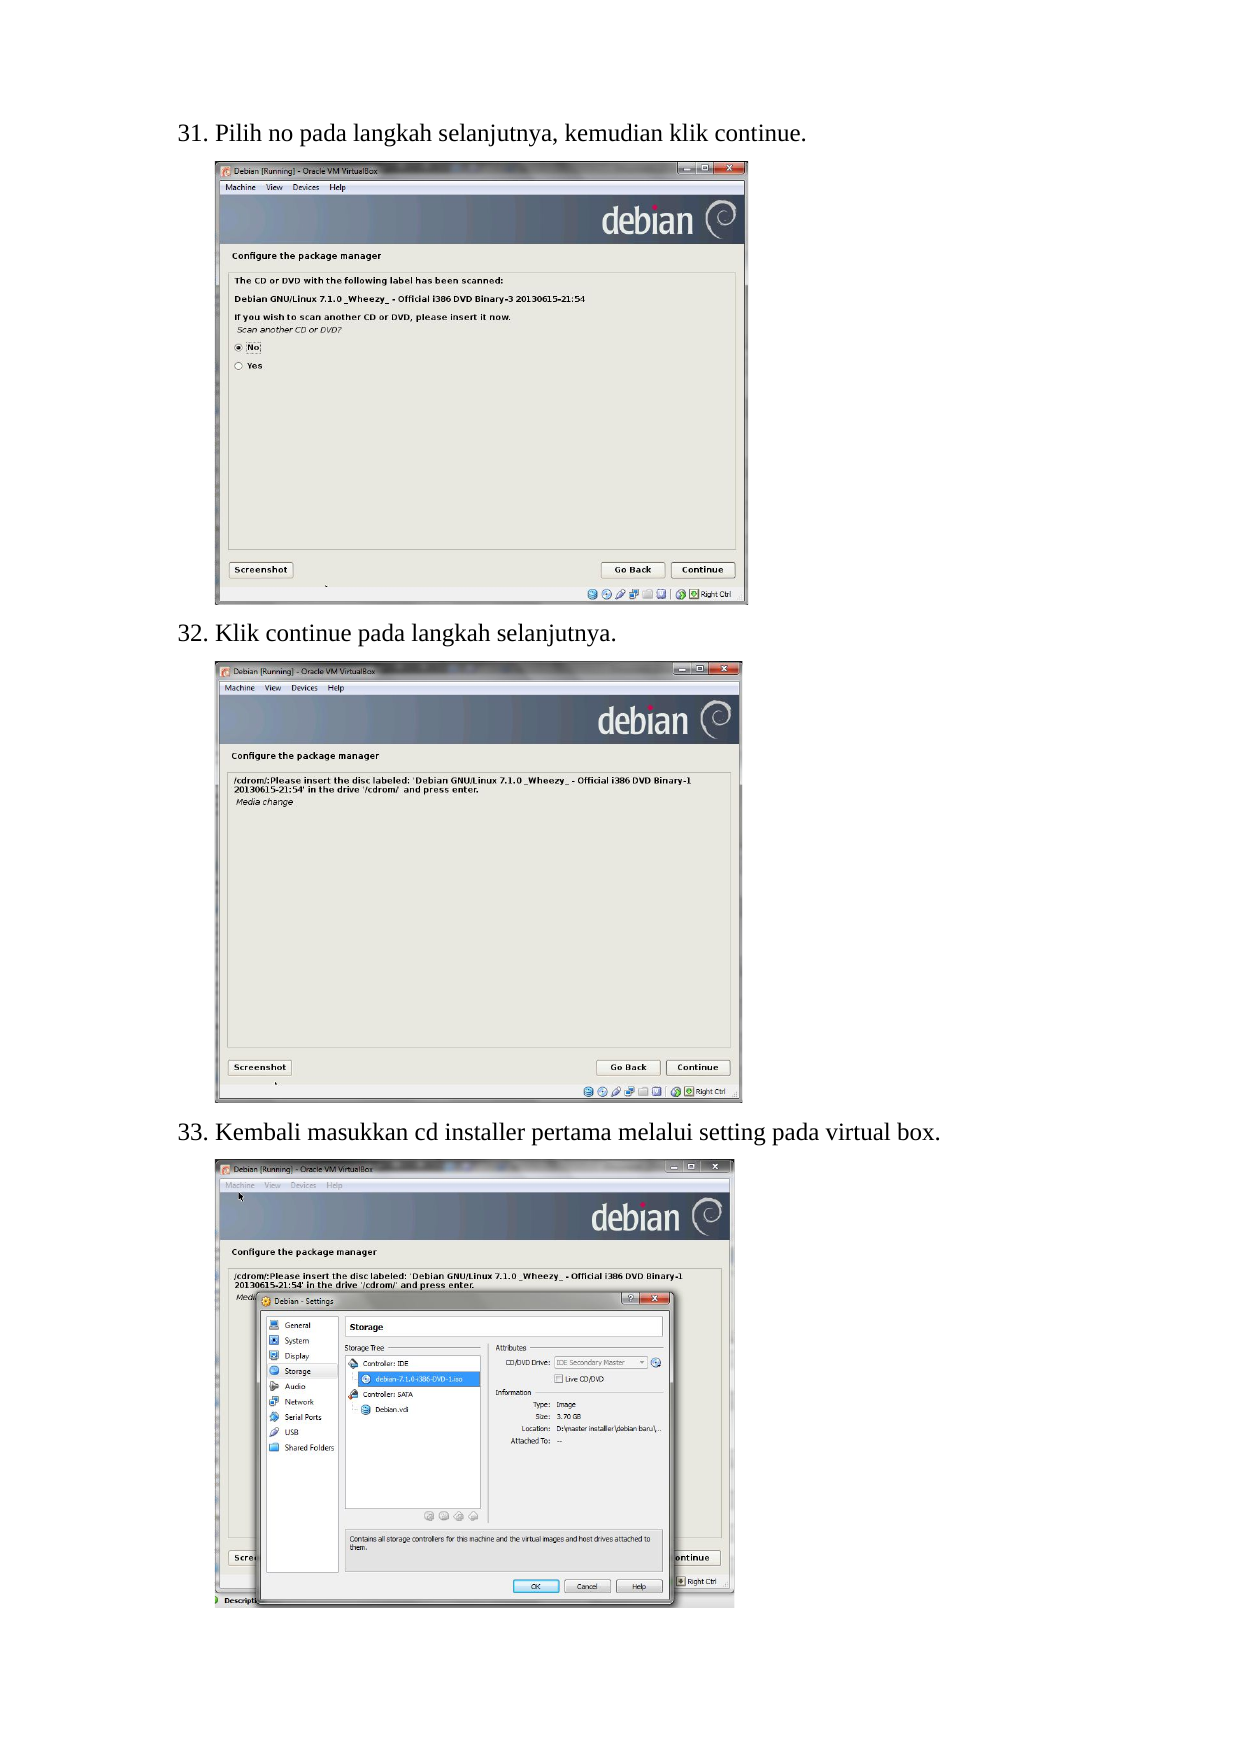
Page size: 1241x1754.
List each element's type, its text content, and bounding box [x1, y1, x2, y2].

list Kembali masukkan cd installer pertama melalui setting pada virtual box. [177, 1117, 1122, 1145]
picture [214, 161, 749, 605]
list Klik continue pada langkah selanjutnya. [177, 618, 1122, 647]
picture [214, 661, 743, 1103]
picture [214, 1159, 735, 1608]
list Pilih no pada langkah selanjutnya, kemudian klik continue. [177, 118, 1122, 147]
